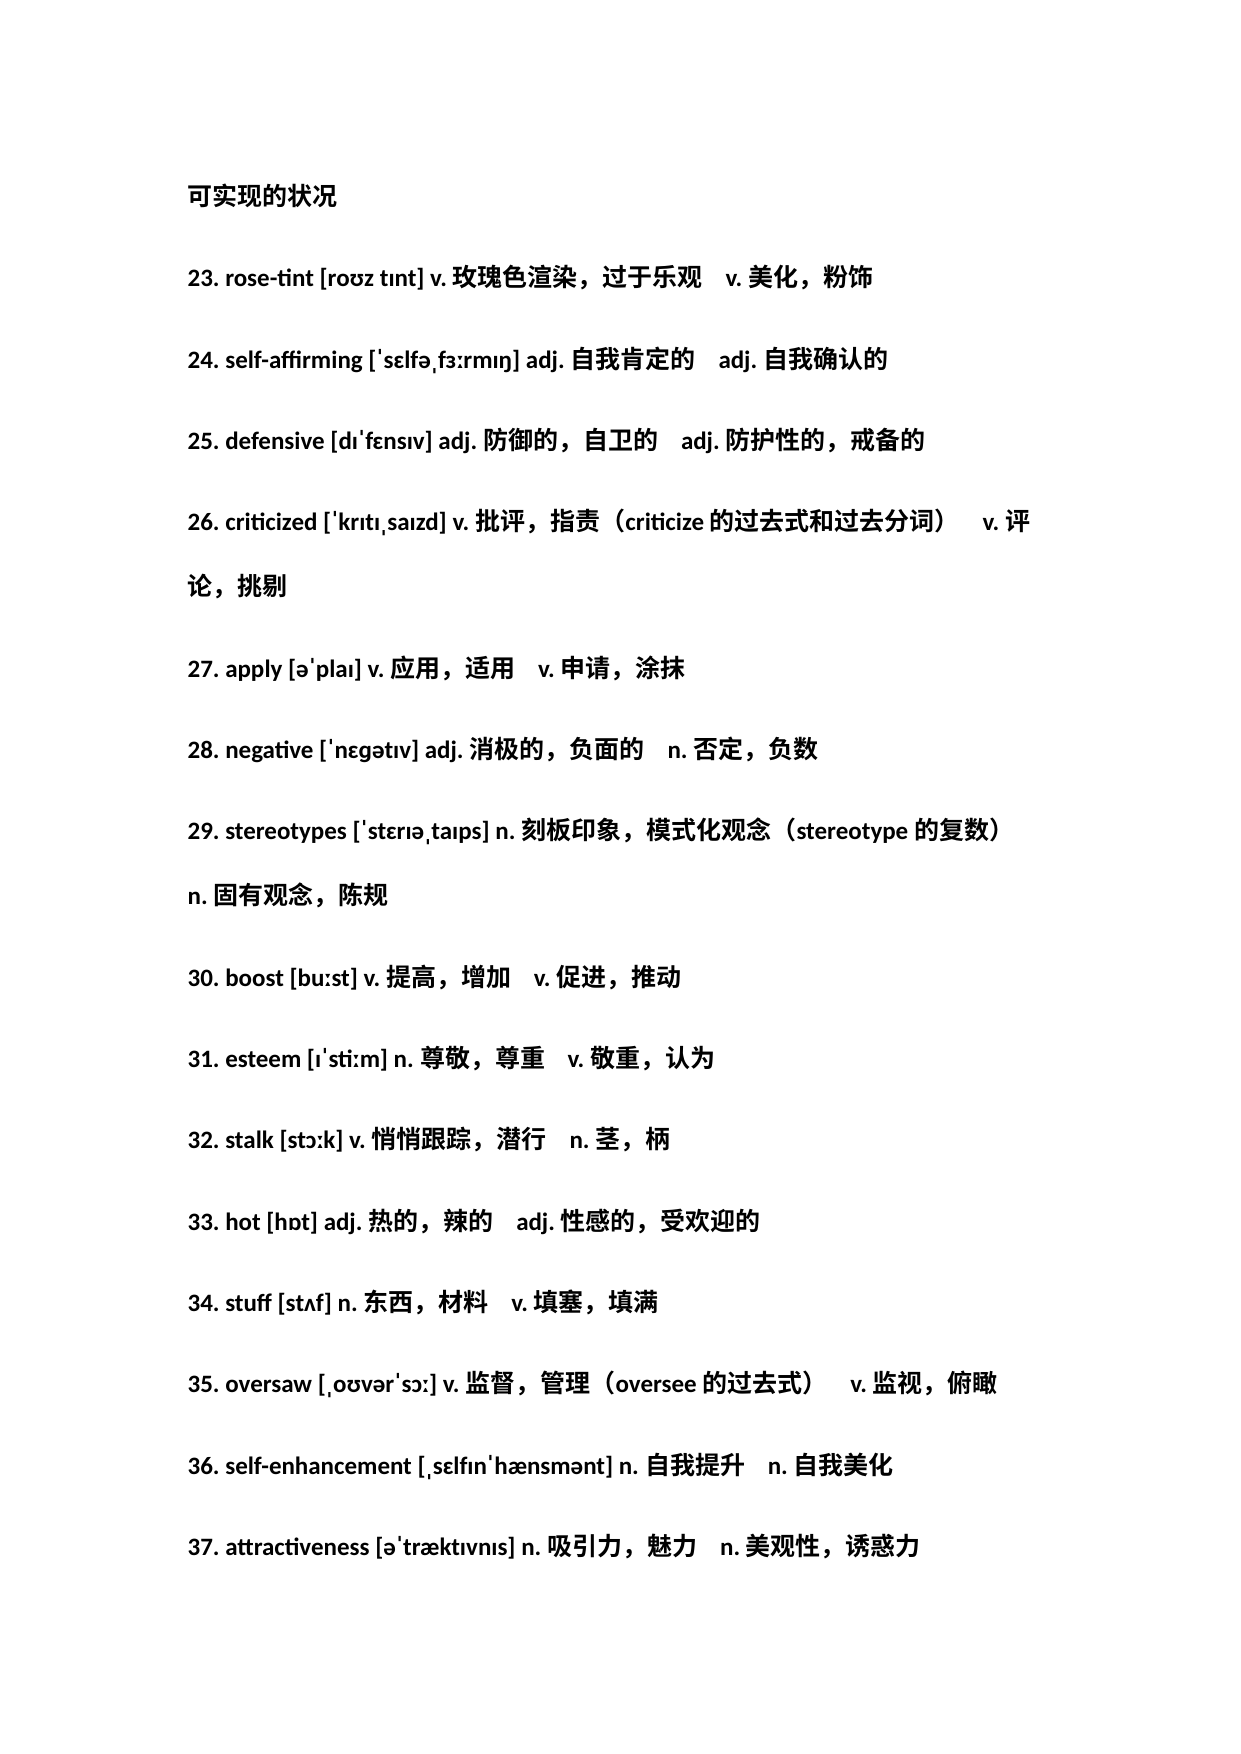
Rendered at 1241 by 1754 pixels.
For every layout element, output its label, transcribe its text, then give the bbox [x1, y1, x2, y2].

text 28. negative [ˈnɛɡətɪv] adj. 消极的，负面的 n. 否定，负数 [187, 715, 1053, 780]
text 36. self-enhancement [ˌsɛlfɪnˈhænsmənt] n. 自我提升 n. 自我美化 [187, 1431, 1053, 1496]
text 24. self-affirming [ˈsɛlfəˌfɜːrmɪŋ] adj. 自我肯定的 adj. 自我确认的 [187, 325, 1053, 390]
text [187, 162, 1053, 227]
text 33. hot [hɒt] adj. 热的，辣的 adj. 性感的，受欢迎的 [187, 1187, 1053, 1252]
text 29. stereotypes [ˈstɛrɪəˌtaɪps] n. 刻板印象，模式化观念（stereotype 的复数） n. 固有观念，陈规 [187, 796, 1053, 926]
text 26. criticized [ˈkrɪtɪˌsaɪzd] v. 批评，指责（criticize 的过去式和过去分词） v. 评论，挑剔 [187, 487, 1053, 617]
text 35. oversaw [ˌoʊvərˈsɔː] v. 监督，管理（oversee 的过去式） v. 监视，俯瞰 [187, 1349, 1053, 1414]
text 31. esteem [ɪˈstiːm] n. 尊敬，尊重 v. 敬重，认为 [187, 1024, 1053, 1089]
text 37. attractiveness [əˈtræktɪvnɪs] n. 吸引力，魅力 n. 美观性，诱惑力 [187, 1512, 1053, 1577]
text 32. stalk [stɔːk] v. 悄悄跟踪，潜行 n. 茎，柄 [187, 1106, 1053, 1171]
text 30. boost [buːst] v. 提高，增加 v. 促进，推动 [187, 943, 1053, 1008]
text 25. defensive [dɪˈfɛnsɪv] adj. 防御的，自卫的 adj. 防护性的，戒备的 [187, 406, 1053, 471]
text 34. stuff [stʌf] n. 东西，材料 v. 填塞，填满 [187, 1268, 1053, 1333]
text 23. rose-tint [roʊz tɪnt] v. 玫瑰色渲染，过于乐观 v. 美化，粉饰 [187, 243, 1053, 308]
text 27. apply [əˈplaɪ] v. 应用，适用 v. 申请，涂抹 [187, 634, 1053, 699]
